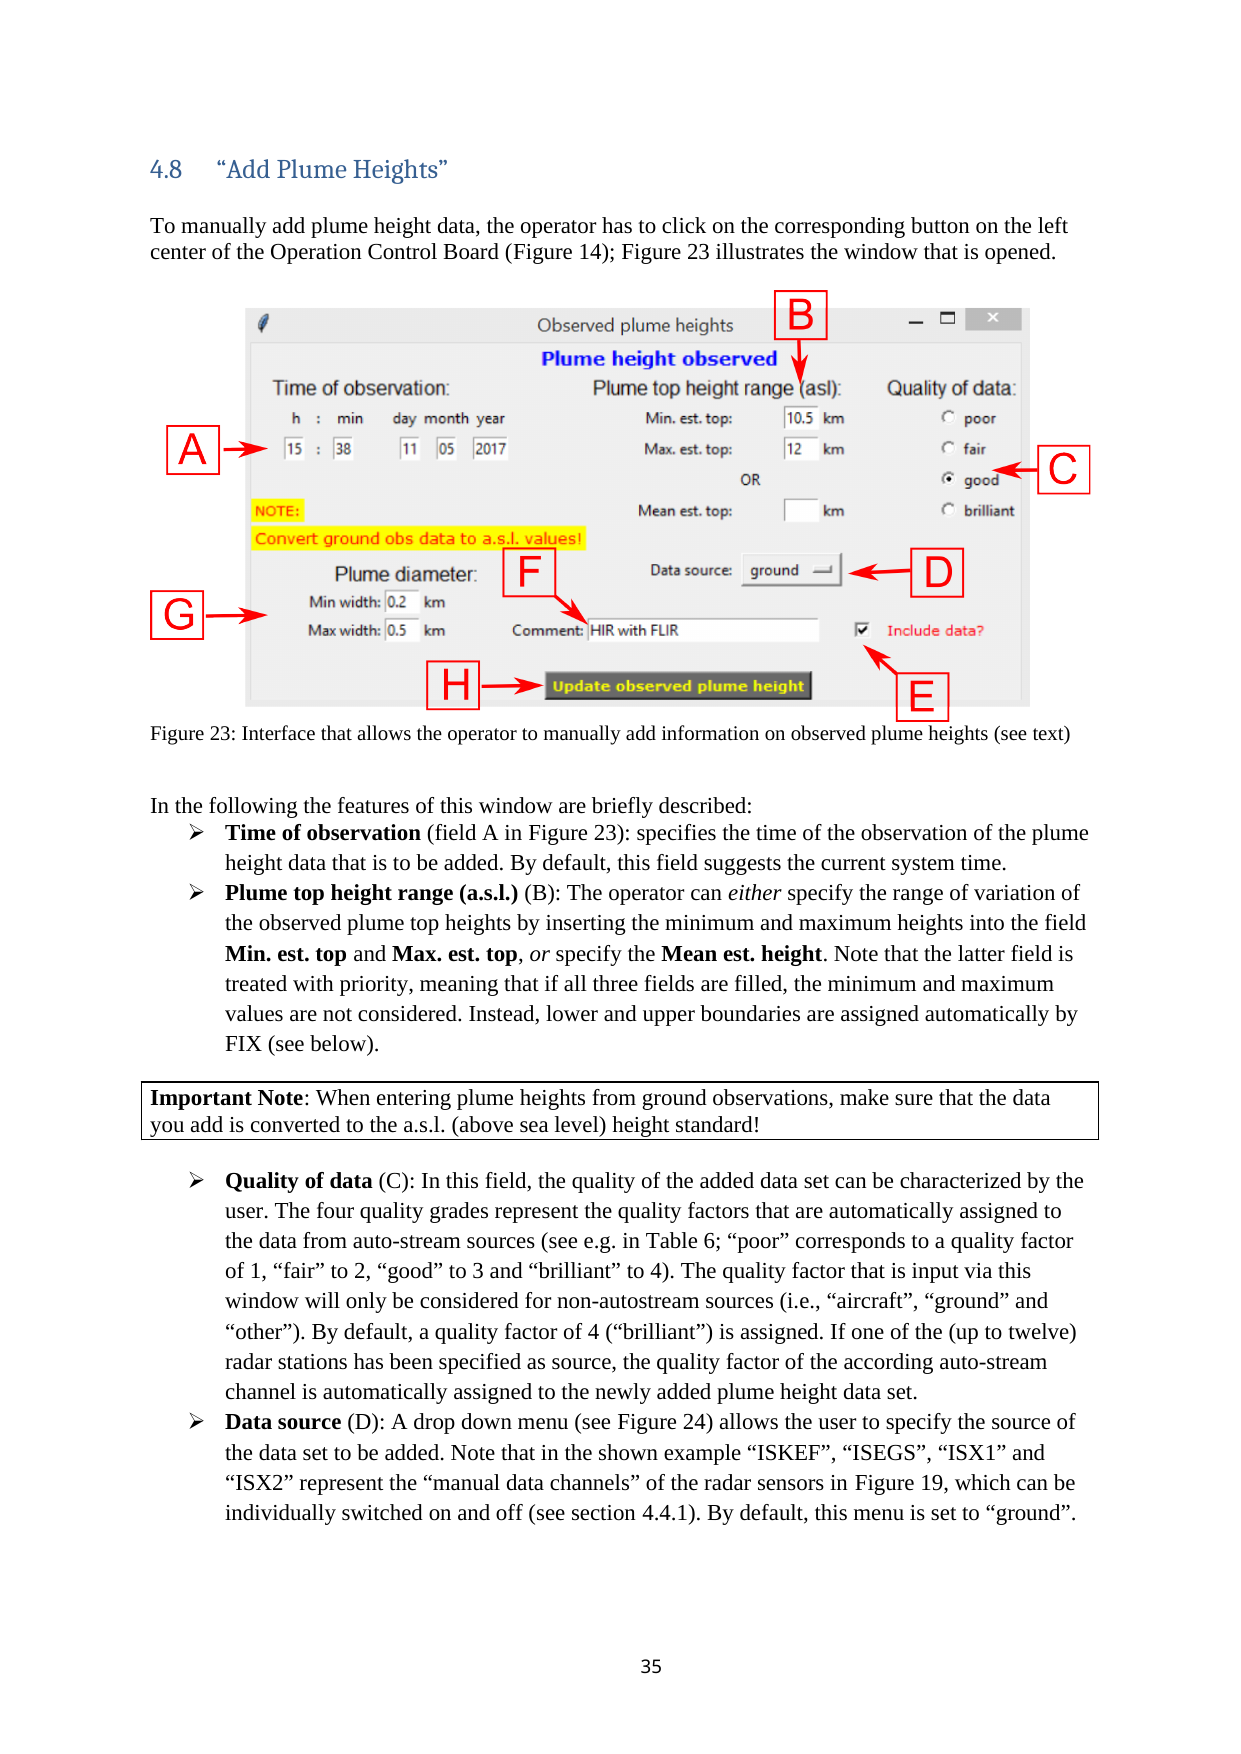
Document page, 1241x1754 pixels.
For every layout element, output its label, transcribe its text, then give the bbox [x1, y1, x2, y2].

text In the following the features of this window are briefly described: [150, 792, 1090, 819]
list Quality of data (C): In this field, the quality of the added data set can be characterized by the user. The four quality grades represent the quality factors that are automatically assigned to the data from auto-stream sources (see e.g. in Table 6; “poor” corresponds to a quality factor of 1, “fair” to 2, “good” to 3 and “brilliant” to 4). The quality factor that is input via this window will only be considered for non-autostream sources (i.e., “aircraft”, “ground” and “other”). By default, a quality factor of 4 (“brilliant”) is assigned. If one of the (up to twelve) radar stations has been specified as source, the quality factor of the according auto-stream channel is automatically assigned to the newly added plume height data set. [187, 1167, 1090, 1404]
picture [150, 290, 1091, 722]
text Important Note: When entering plume heights from ground observations, make sure that the data you add is converted to the a.s.l. (above sea level) height standard! [142, 1083, 1098, 1139]
subtitle “Add Plume Heights” [150, 154, 1090, 185]
list Plume top height range (a.s.l.) (B): The operator can either specify the range of variation of the observed plume top heights by inserting the minimum and maximum heights into the field Min. est. top and Max. est. top, or specify the Mean est. height. Note that the latter field is treated with priority, meaning that if all three fields are filled, the minimum and maximum values are not considered. Instead, lower and upper boundaries are assigned automatically by FIX (see below). [187, 879, 1090, 1057]
list Data source (D): A drop down menu (see Figure 24) allows the user to specify the source of the data set to be added. Note that in the shown example “ISKEF”, “ISEGS”, “ISX1” and “ISX2” represent the “manual data channels” of the radar sensors in Figure 19, which can be individually switched on and off (see section 4.4.1). By default, this menu is set to “ground”. [187, 1408, 1090, 1525]
list Time of observation (field A in Figure 23): specifies the time of the observation of the plume height data that is to be added. By default, this field suggests the current system time. [187, 819, 1090, 875]
text To manually add plume height data, the operator has to click on the corresponding button on the left center of the Operation Control Board (Figure 14); Figure 23 illustrates the window that is opened. [150, 212, 1090, 264]
text Figure 23: Interface that allows the operator to manually add information on observed plume heights (see text) [150, 722, 1090, 745]
